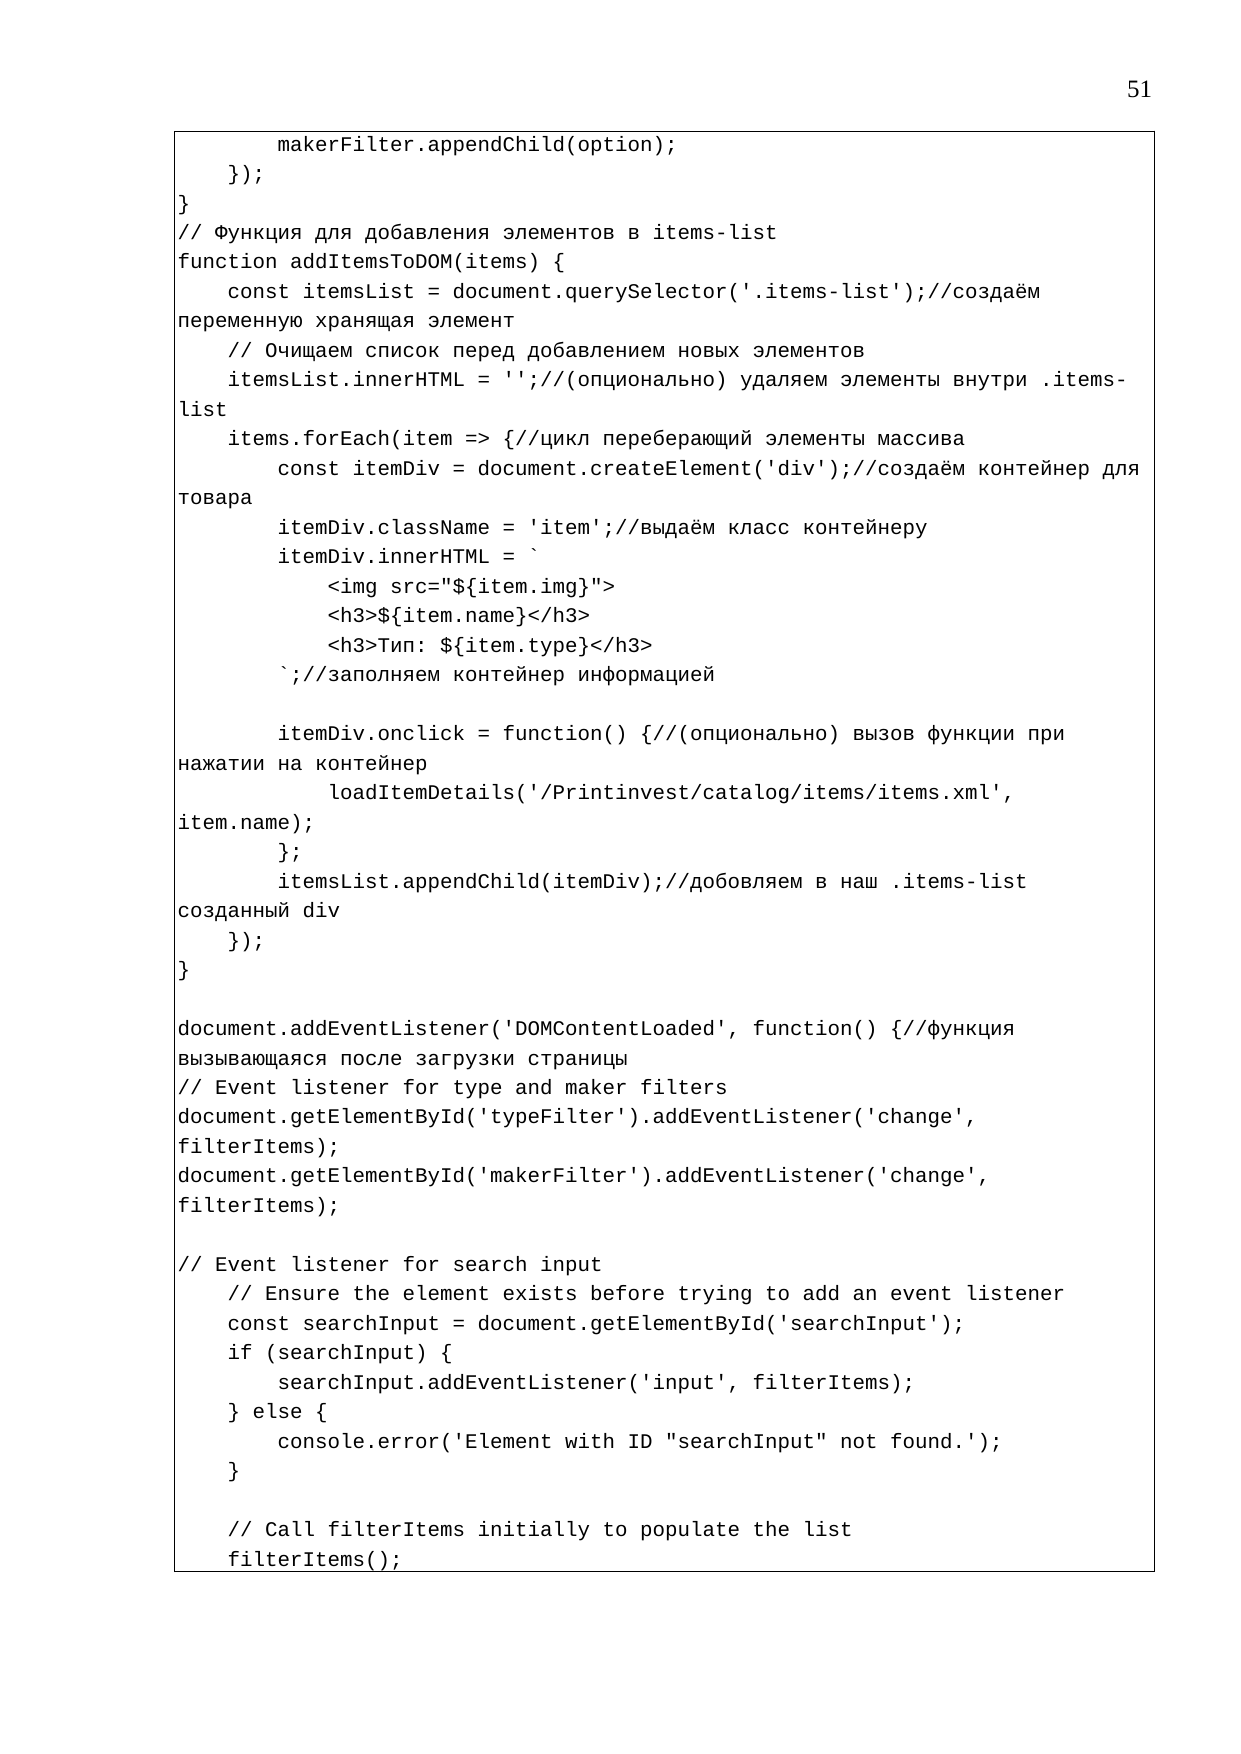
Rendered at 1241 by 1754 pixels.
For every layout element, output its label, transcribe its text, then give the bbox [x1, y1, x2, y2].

text searchInput.addEventListener('input', filterItems); [175, 1369, 1154, 1395]
text <h3>Тип: ${item.type}</h3> [175, 632, 1154, 658]
text if (searchInput) { [175, 1339, 1154, 1366]
text }); [175, 160, 1154, 187]
text console.error('Element with ID "searchInput" not found.'); [175, 1428, 1154, 1454]
text const searchInput = document.getElementById('searchInput'); [175, 1310, 1154, 1336]
text filterItems(); [175, 1546, 1154, 1571]
text itemsList.innerHTML = '';//(опционально) удаляем элементы внутри .items-list [175, 366, 1154, 423]
text document.getElementById('typeFilter').addEventListener('change', filterItems); [175, 1103, 1154, 1159]
text // Функция для добавления элементов в items-list [175, 219, 1154, 246]
text `;//заполняем контейнер информацией [175, 661, 1154, 688]
text itemDiv.onclick = function() {//(опционально) вызов функции при нажатии на контейнер [175, 720, 1154, 776]
text itemDiv.className = 'item';//выдаём класс контейнеру [175, 514, 1154, 541]
text }; [175, 838, 1154, 865]
text items.forEach(item => {//цикл переберающий элементы массива [175, 425, 1154, 452]
text document.getElementById('makerFilter').addEventListener('change', filterItems); [175, 1162, 1154, 1218]
text const itemDiv = document.createElement('div');//создаём контейнер для товара [175, 455, 1154, 511]
text itemsList.appendChild(itemDiv);//добовляем в наш .items-list созданный div [175, 867, 1154, 924]
text makerFilter.appendChild(option); [175, 132, 1154, 157]
text // Call filterItems initially to populate the list [175, 1516, 1154, 1543]
text itemDiv.innerHTML = ` [175, 543, 1154, 570]
text const itemsList = document.querySelector('.items-list');//создаём переменную хранящая элемент [175, 278, 1154, 334]
text <h3>${item.name}</h3> [175, 602, 1154, 629]
text // Event listener for type and maker filters [175, 1074, 1154, 1101]
text }); [175, 926, 1154, 953]
text } [175, 956, 1154, 983]
text loadItemDetails('/Printinvest/catalog/items/items.xml', item.name); [175, 779, 1154, 835]
text // Ensure the element exists before trying to add an event listener [175, 1280, 1154, 1307]
text } [175, 189, 1154, 216]
text } [175, 1457, 1154, 1484]
text } else { [175, 1398, 1154, 1425]
text function addItemsToDOM(items) { [175, 248, 1154, 275]
text // Очищаем список перед добавлением новых элементов [175, 337, 1154, 364]
text // Event listener for search input [175, 1251, 1154, 1277]
text document.addEventListener('DOMContentLoaded', function() {//функция вызывающаяся после загрузки страницы [175, 1015, 1154, 1071]
text <img src="${item.img}"> [175, 573, 1154, 599]
